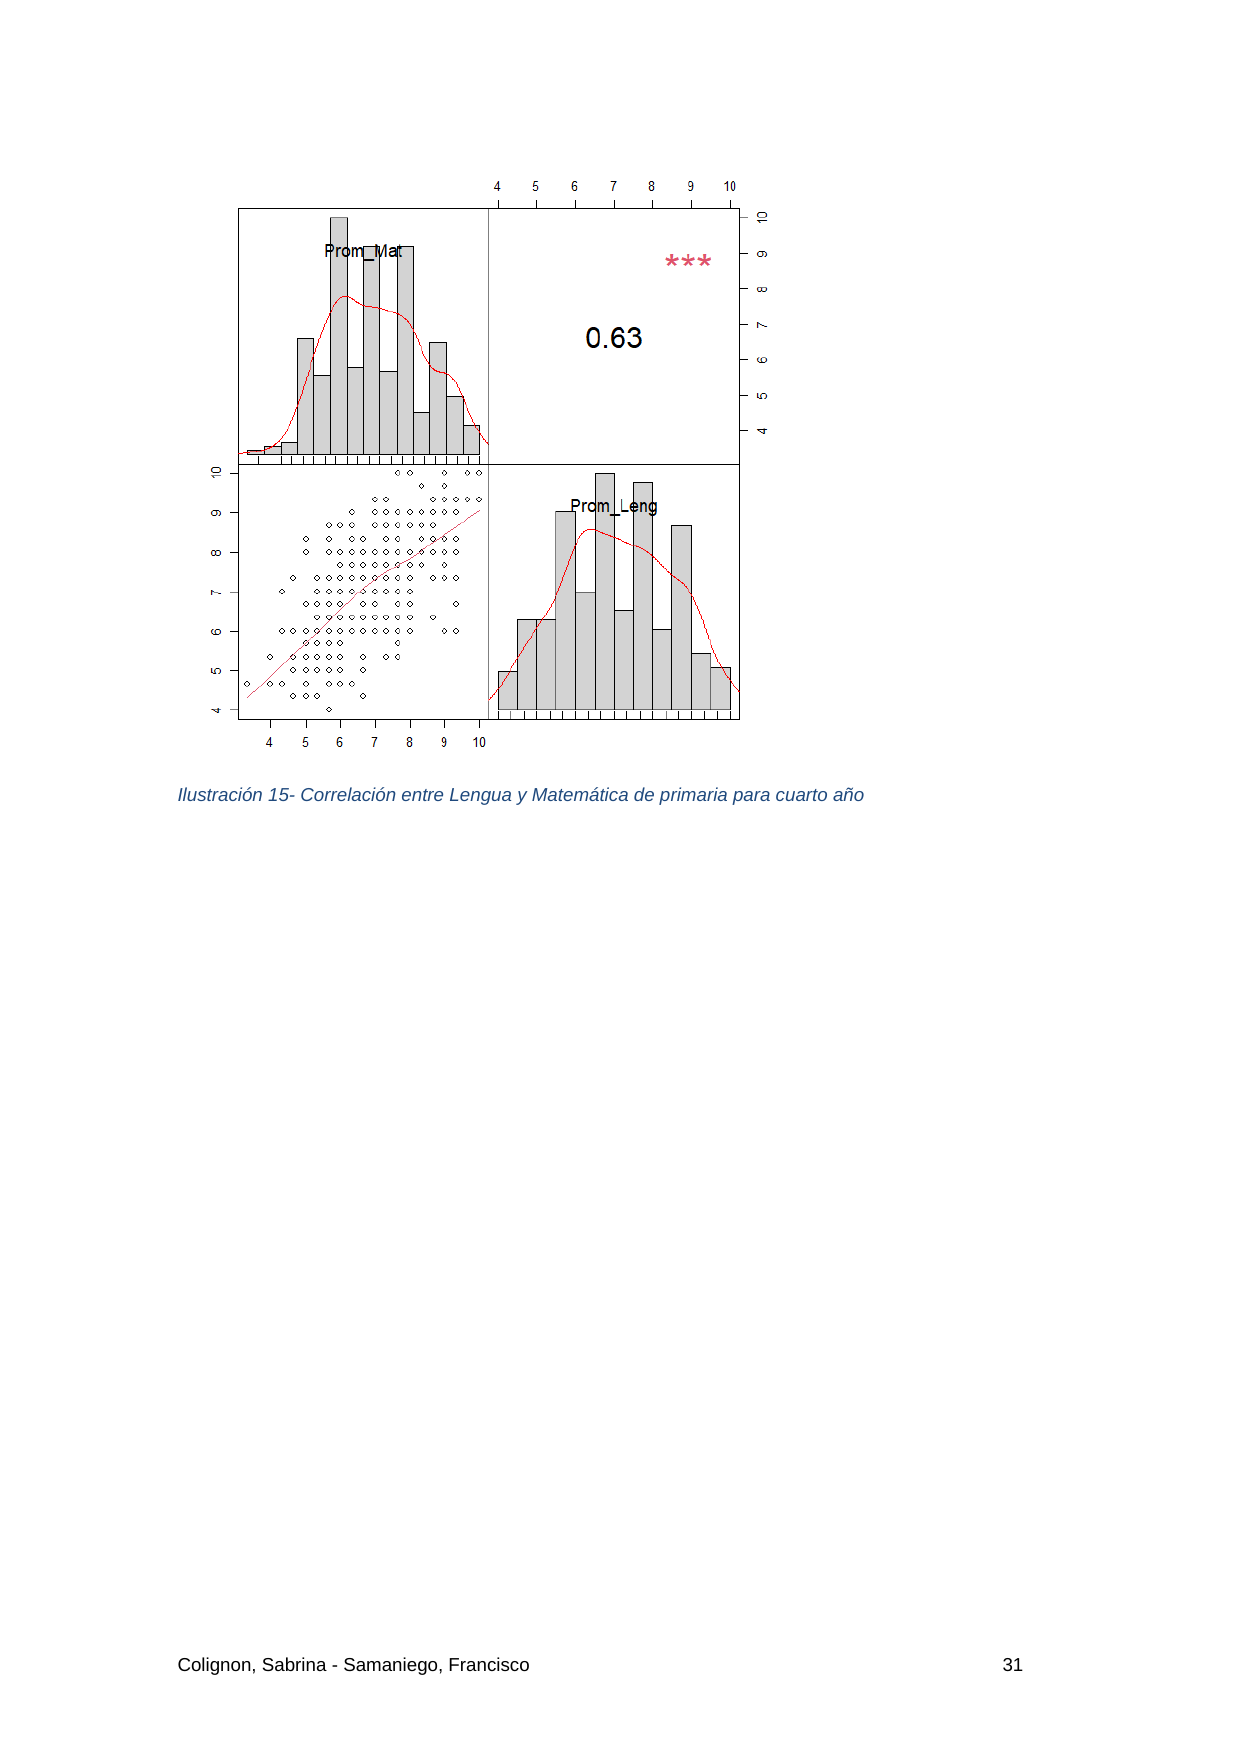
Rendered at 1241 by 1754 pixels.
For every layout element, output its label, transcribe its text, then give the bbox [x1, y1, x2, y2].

picture [177, 147, 800, 780]
